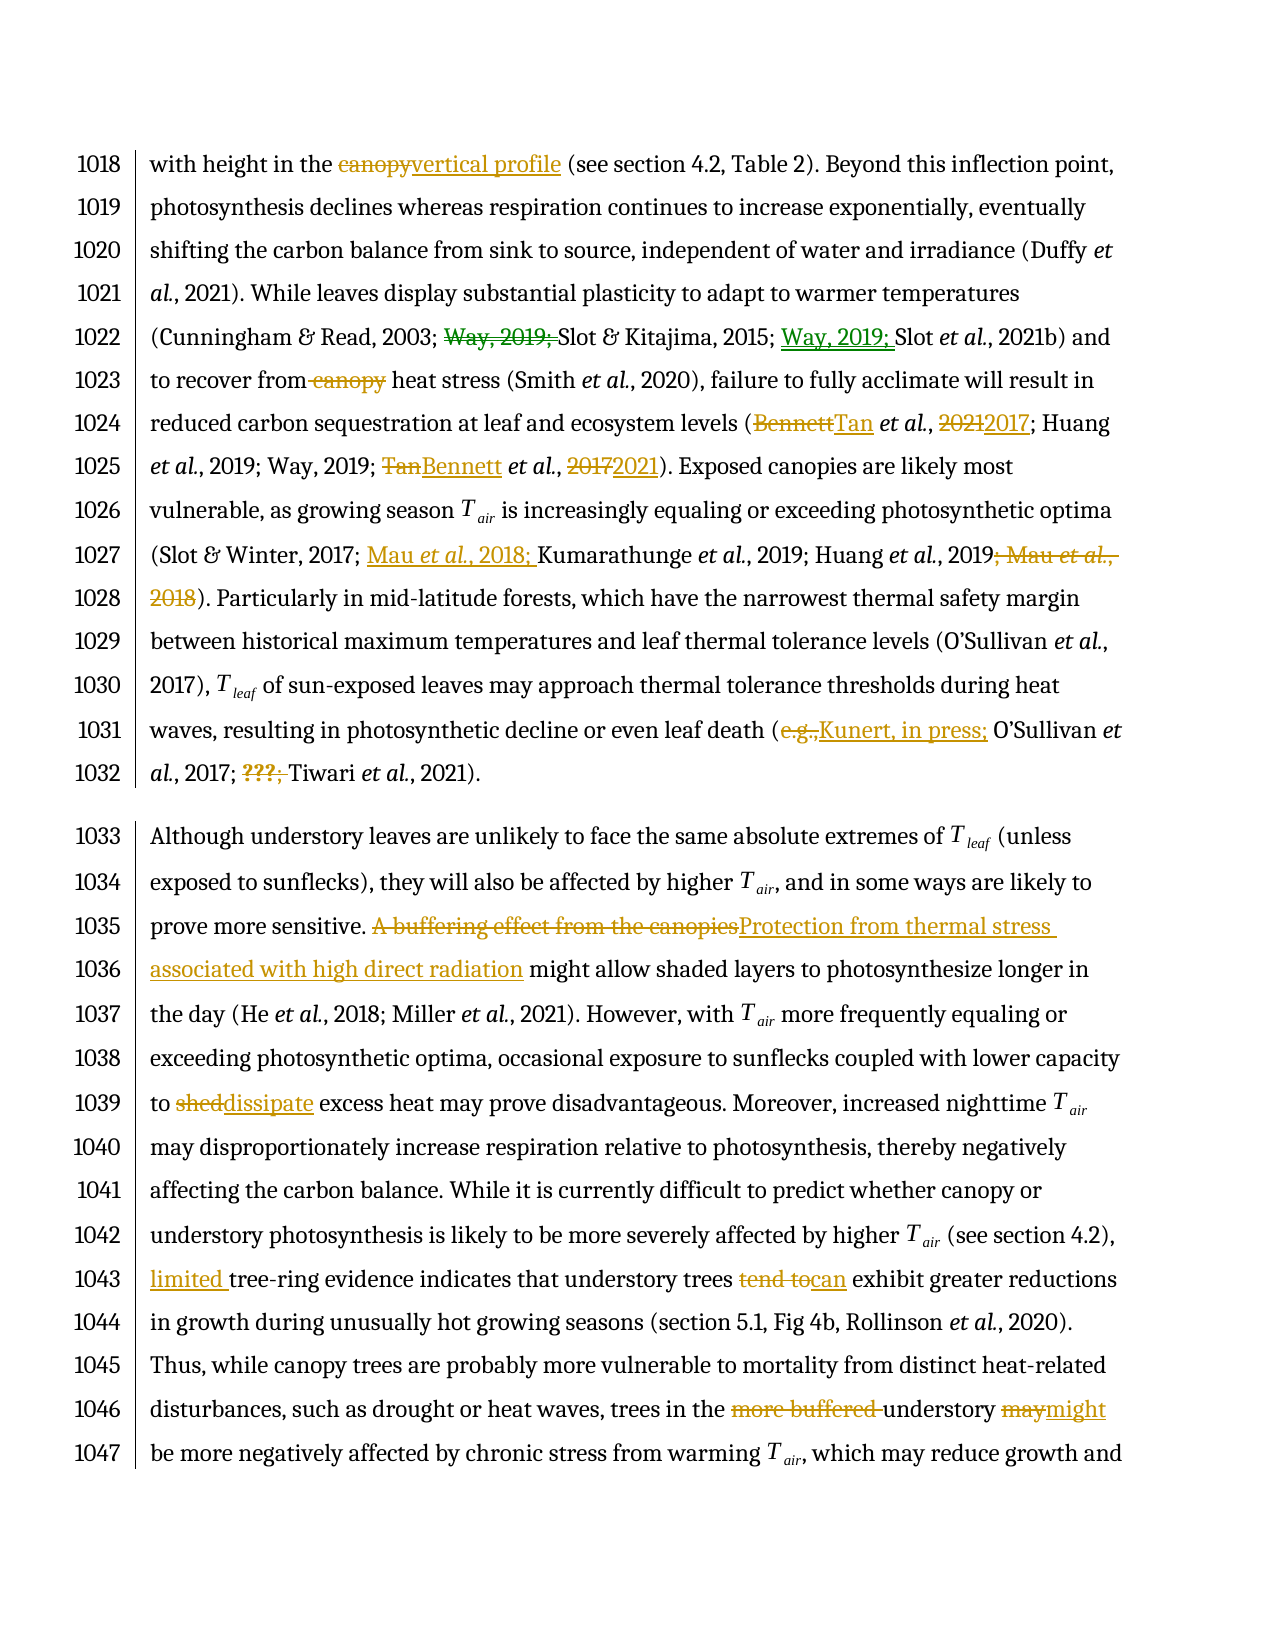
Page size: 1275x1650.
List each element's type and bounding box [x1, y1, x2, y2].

text [150, 821, 1125, 1469]
text [150, 150, 1125, 788]
